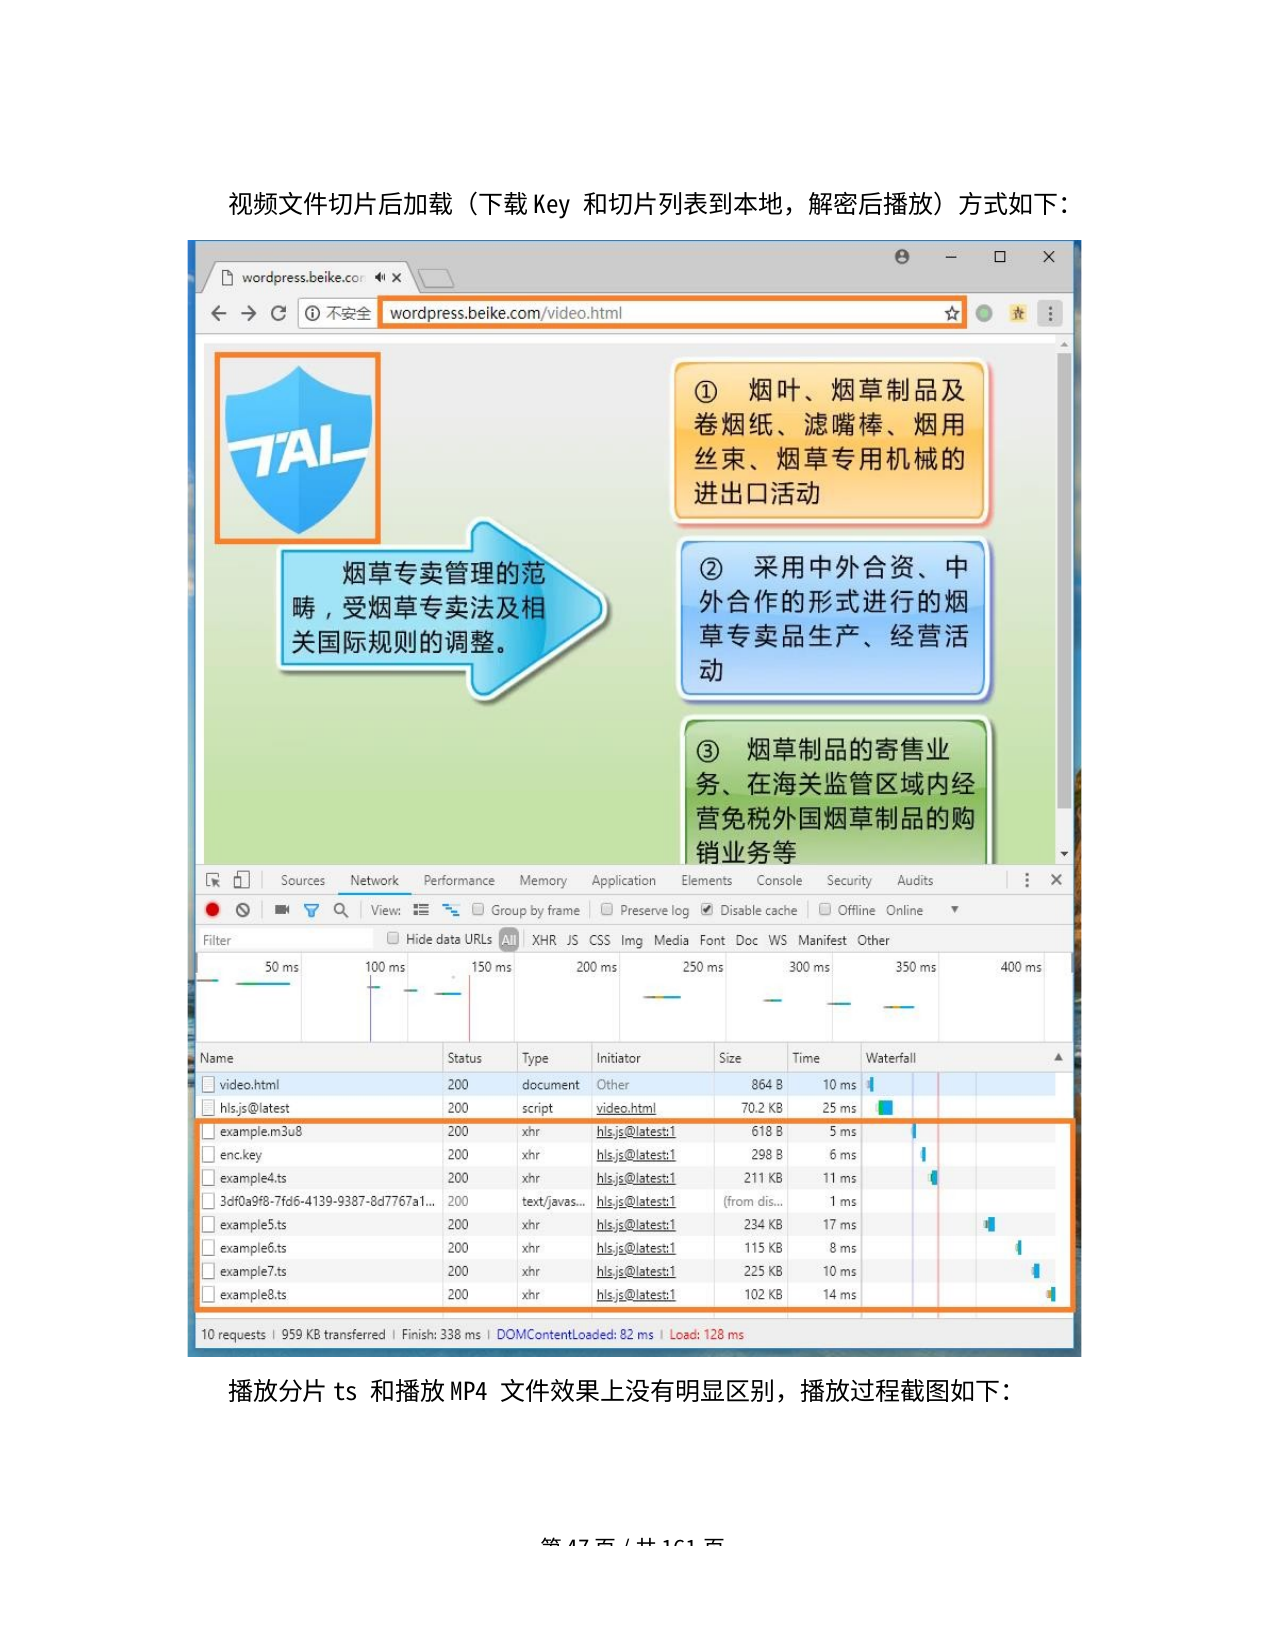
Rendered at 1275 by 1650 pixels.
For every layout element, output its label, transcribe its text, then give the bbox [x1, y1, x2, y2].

text 视频文件切片后加载（下载 Key 和切片列表到本地，解密后播放）方式如下： [229, 184, 1110, 221]
picture [187, 240, 1082, 1357]
text 播放分片 ts 和播放 MP4 文件效果上没有明显区别，播放过程截图如下： [229, 1371, 1110, 1408]
